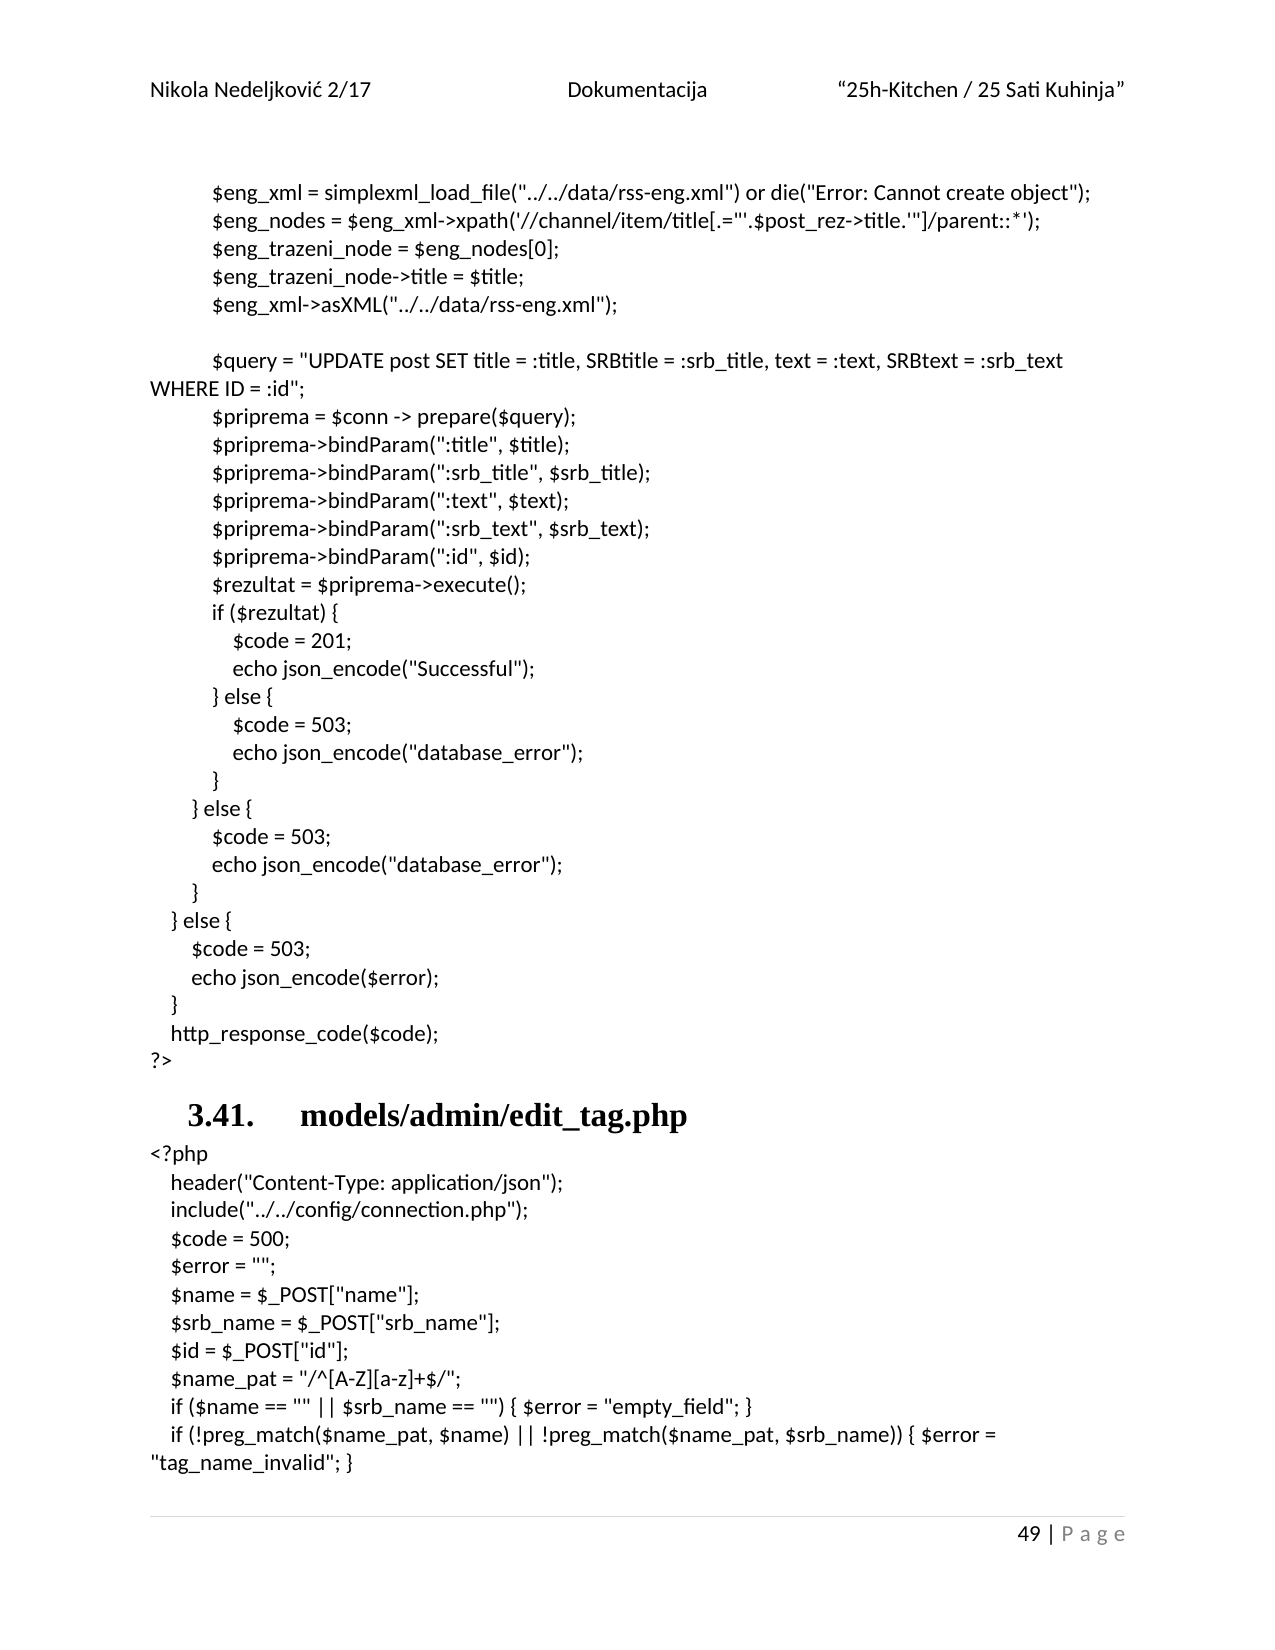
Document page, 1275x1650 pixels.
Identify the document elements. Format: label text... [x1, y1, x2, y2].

text <?php [150, 1139, 1125, 1168]
text $priprema->bindParam(":title", $title); [150, 430, 1125, 458]
text } [150, 766, 1125, 794]
subtitle models/admin/edit_tag.php [187, 1096, 1125, 1134]
text $code = 201; [150, 626, 1125, 654]
text $eng_trazeni_node->title = $title; [150, 262, 1125, 290]
text $eng_trazeni_node = $eng_nodes[0]; [150, 234, 1125, 262]
text echo json_encode("database_error"); [150, 738, 1125, 766]
text if ($name == "" || $srb_name == "") { $error = "empty_field"; } [150, 1392, 1125, 1420]
text $name = $_POST["name"]; [150, 1280, 1125, 1308]
text if ($rezultat) { [150, 598, 1125, 626]
text $eng_nodes = $eng_xml->xpath('//channel/item/title[.="'.$post_rez->title.'"]/parent::*'); [150, 206, 1125, 234]
text echo json_encode("Successful"); [150, 654, 1125, 682]
text $priprema->bindParam(":id", $id); [150, 542, 1125, 570]
text http_response_code($code); [150, 1019, 1125, 1047]
text } else { [150, 682, 1125, 710]
text echo json_encode($error); [150, 963, 1125, 991]
text include("../../config/connection.php"); [150, 1196, 1125, 1224]
text $query = "UPDATE post SET title = :title, SRBtitle = :srb_title, text = :text, SRBtext = :srb_text WHERE ID = :id"; [150, 346, 1125, 402]
text $rezultat = $priprema->execute(); [150, 570, 1125, 598]
text $id = $_POST["id"]; [150, 1336, 1125, 1364]
text $code = 503; [150, 710, 1125, 738]
text $eng_xml = simplexml_load_file("../../data/rss-eng.xml") or die("Error: Cannot create object"); [150, 178, 1125, 206]
text $priprema->bindParam(":srb_text", $srb_text); [150, 514, 1125, 542]
text $eng_xml->asXML("../../data/rss-eng.xml"); [150, 290, 1125, 318]
text } [150, 878, 1125, 907]
text $priprema->bindParam(":text", $text); [150, 486, 1125, 514]
text $code = 503; [150, 822, 1125, 851]
text header("Content-Type: application/json"); [150, 1168, 1125, 1196]
text $error = ""; [150, 1252, 1125, 1280]
text $priprema->bindParam(":srb_title", $srb_title); [150, 458, 1125, 486]
text } else { [150, 907, 1125, 934]
text } [150, 991, 1125, 1019]
text $name_pat = "/^[A-Z][a-z]+$/"; [150, 1364, 1125, 1392]
text if (!preg_match($name_pat, $name) || !preg_match($name_pat, $srb_name)) { $error = "tag_name_invalid"; } [150, 1420, 1125, 1476]
text $code = 500; [150, 1224, 1125, 1252]
text } else { [150, 794, 1125, 822]
text echo json_encode("database_error"); [150, 851, 1125, 878]
text $srb_name = $_POST["srb_name"]; [150, 1308, 1125, 1336]
text ?> [150, 1047, 1125, 1075]
text $priprema = $conn -> prepare($query); [150, 402, 1125, 430]
text $code = 503; [150, 934, 1125, 963]
